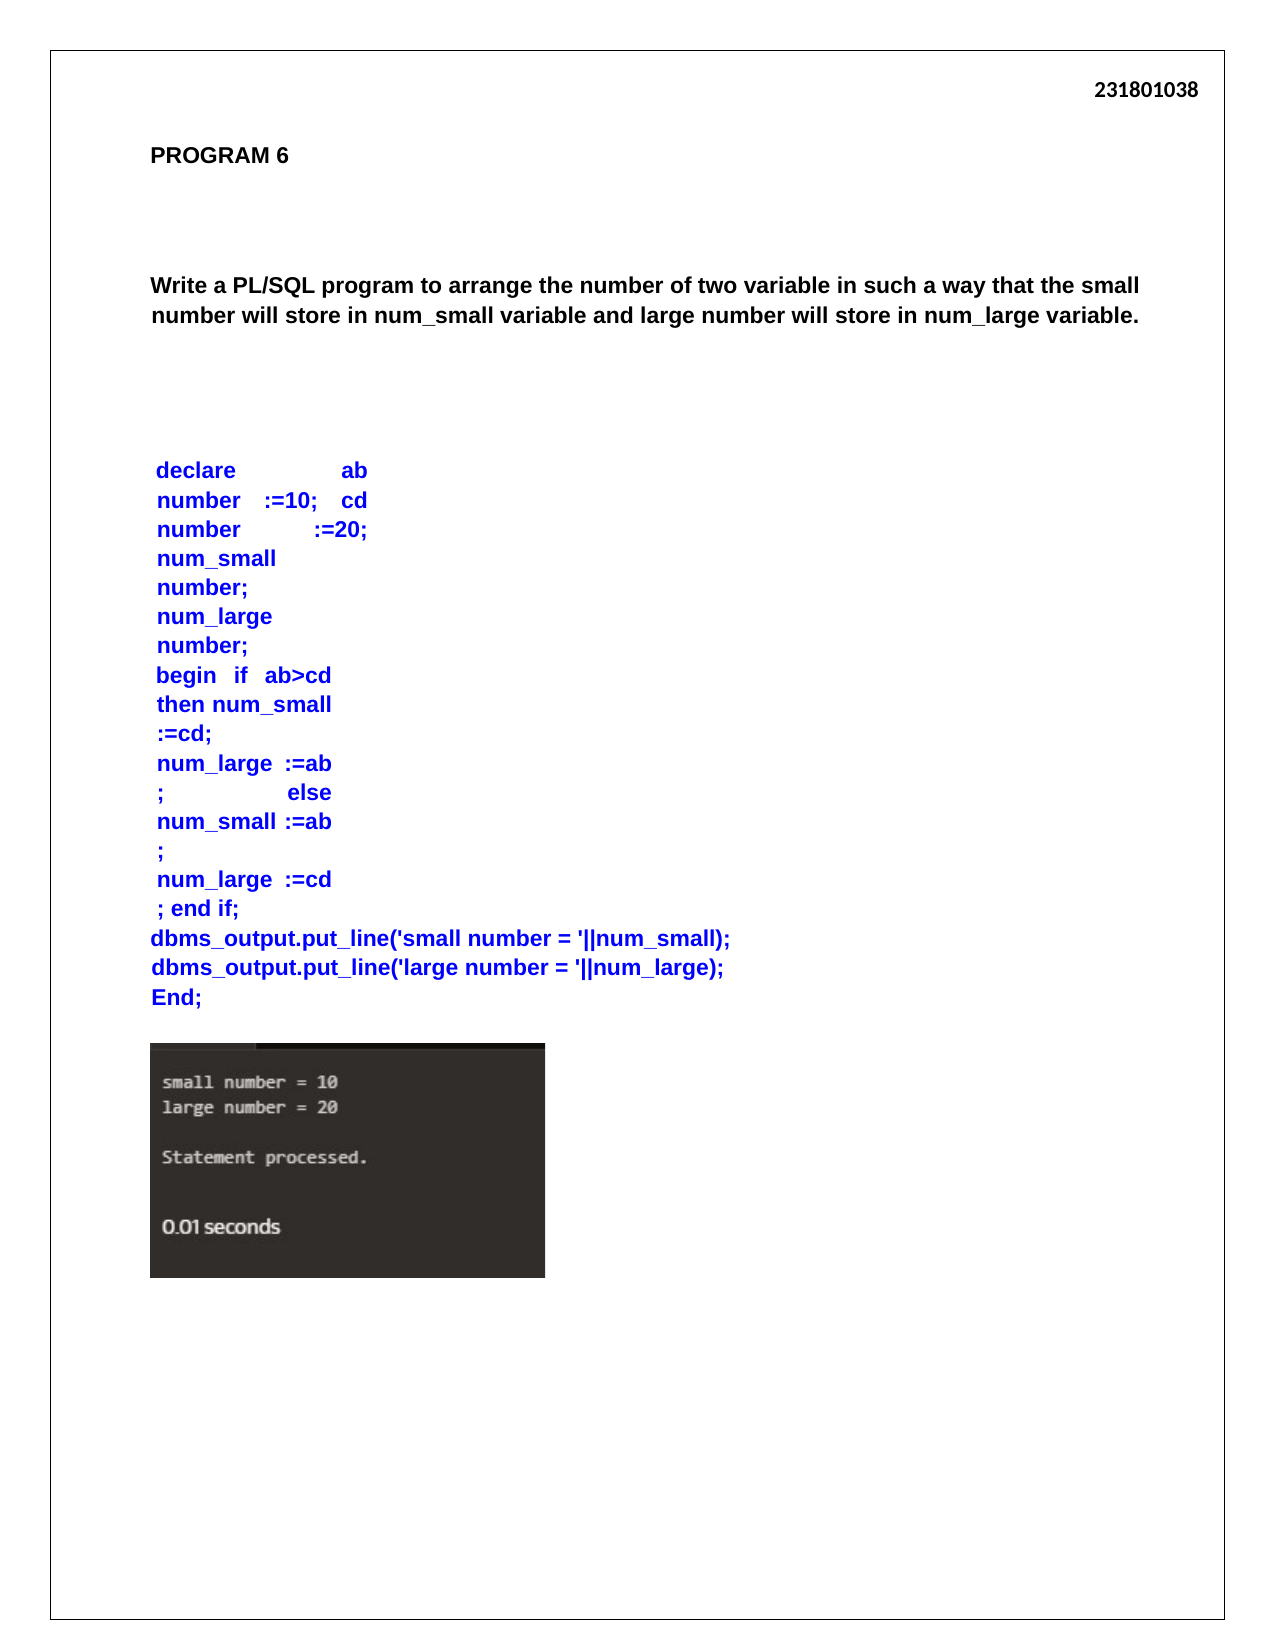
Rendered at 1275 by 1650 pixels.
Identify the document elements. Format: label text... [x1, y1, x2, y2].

picture [150, 1043, 546, 1278]
text begin if ab>cd then num_small :=cd; num_large :=ab; else num_small :=ab; num_large :=cd; end if; [156, 662, 332, 922]
text declare ab number :=10; cd number :=20; num_small number; num_large number; [156, 457, 368, 659]
text Write a PL/SQL program to arrange the number of two variable in such a way that the small number will store in num_small variable and large number will store in num_large variable. [150, 272, 1141, 328]
text dbms_output.put_line('small number = '||num_small); dbms_output.put_line('large number = '||num_large); End; [150, 925, 781, 1010]
text PROGRAM 6 [150, 142, 1193, 168]
